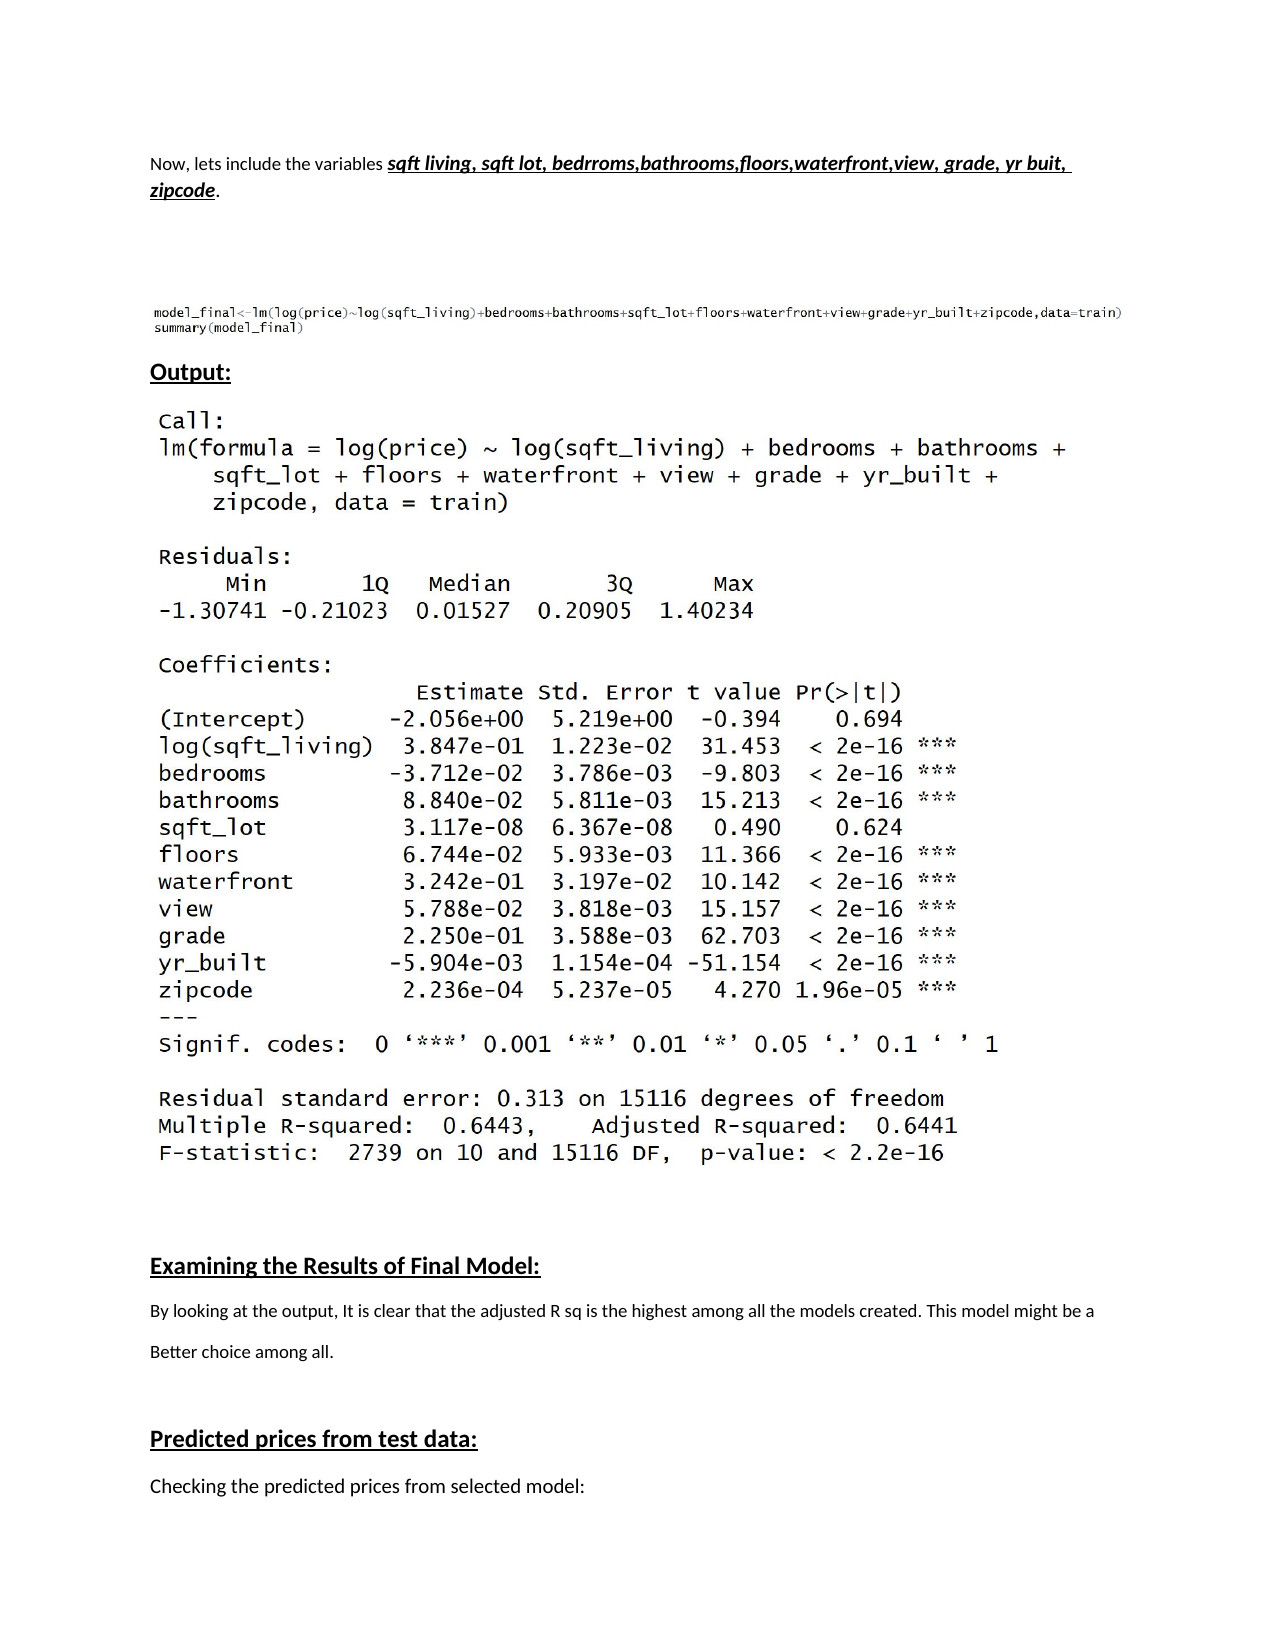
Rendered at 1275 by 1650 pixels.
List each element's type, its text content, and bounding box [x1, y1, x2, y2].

text Now, lets include the variables sqft living, sqft lot, bedrroms,bathrooms,floors,waterfront,view, grade, yr buit, zipcode. [150, 150, 1125, 203]
picture [150, 304, 1125, 337]
text Checking the predicted prices from selected model: [150, 1473, 1125, 1498]
picture [150, 405, 1125, 1182]
text Examining the Results of Final Model: [150, 1250, 1125, 1280]
text Predicted prices from test data: [150, 1423, 1125, 1454]
text Output: [150, 356, 1125, 386]
text By looking at the output, It is clear that the adjusted R sq is the highest among all the models created. This model might be a [150, 1299, 1125, 1322]
text Better choice among all. [150, 1341, 1125, 1364]
